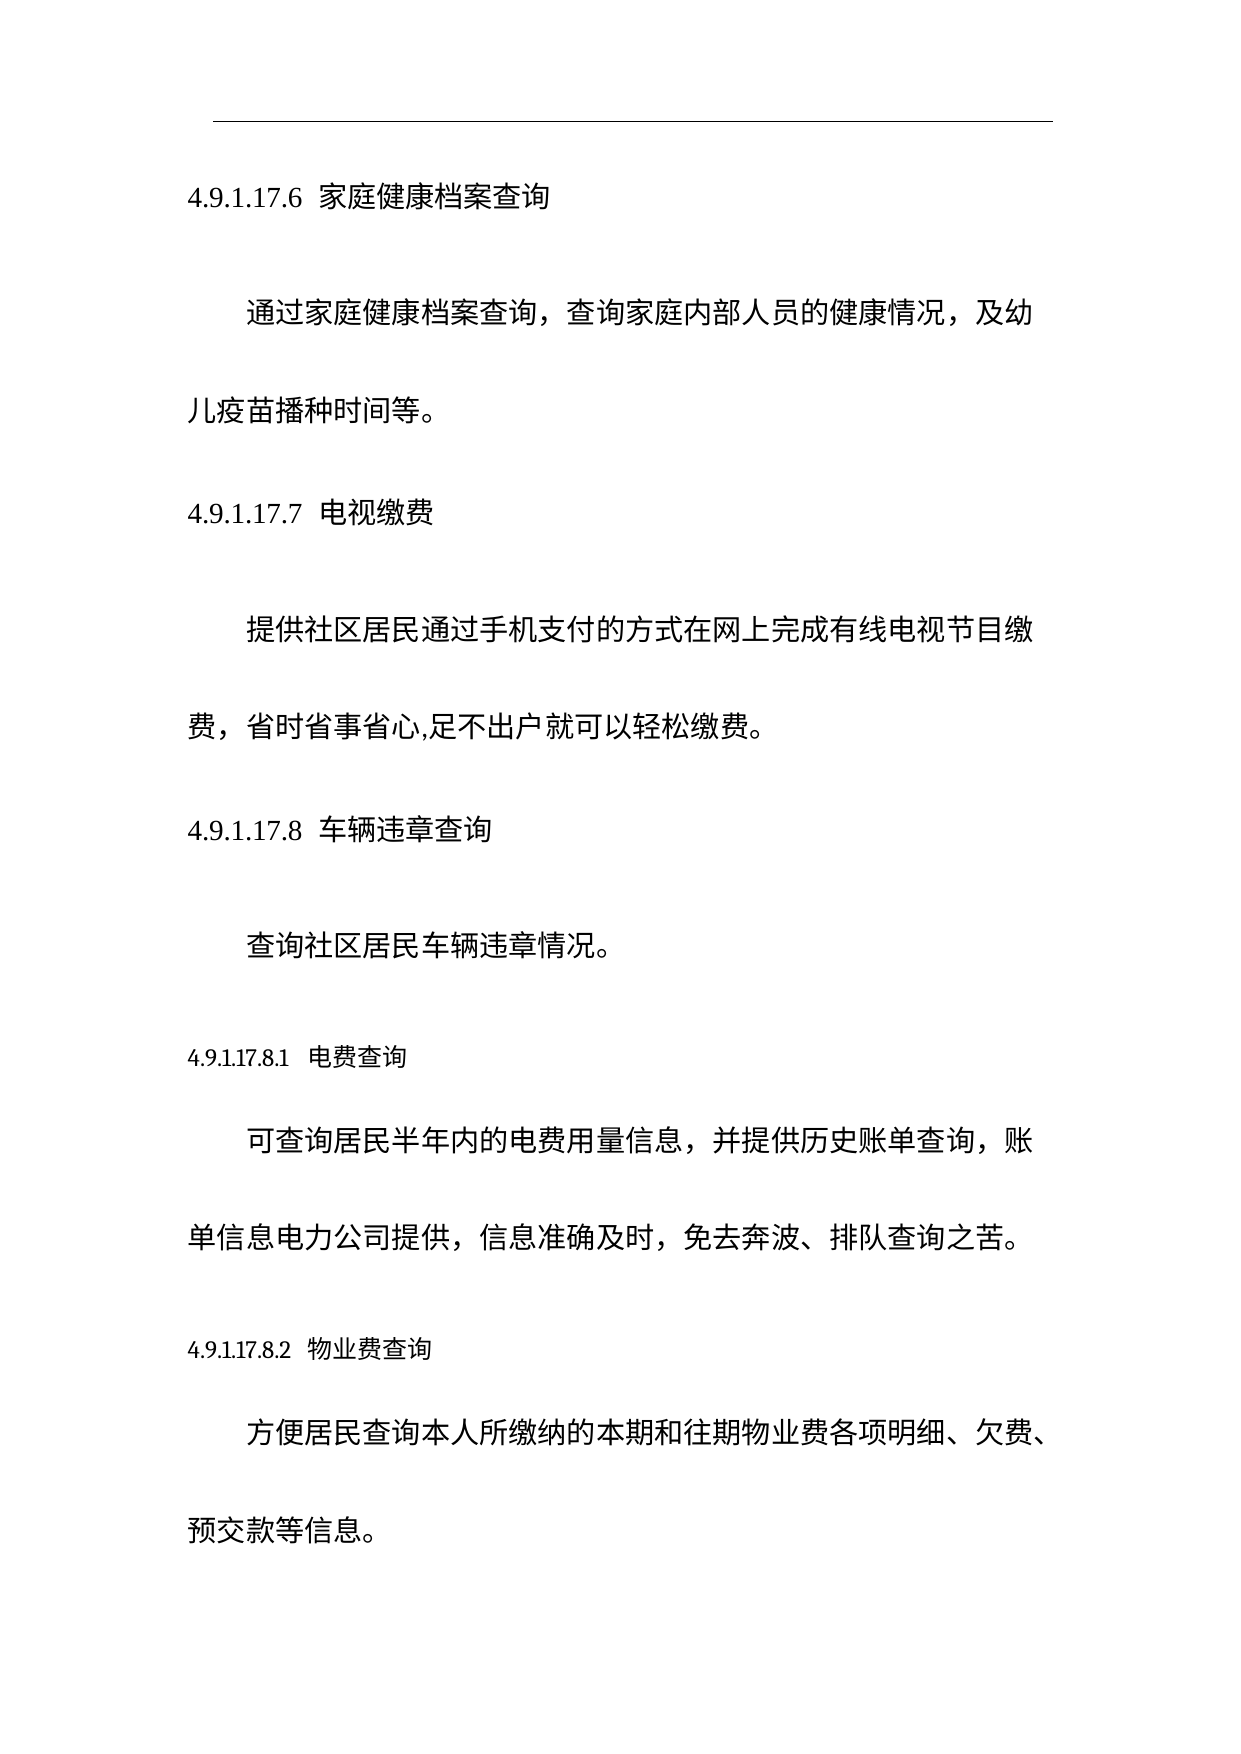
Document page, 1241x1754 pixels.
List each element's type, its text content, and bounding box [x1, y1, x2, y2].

subtitle 车辆违章查询 [187, 795, 1053, 860]
subtitle 电视缴费 [187, 478, 1053, 543]
subtitle 家庭健康档案查询 [187, 162, 1053, 227]
text 查询社区居民车辆违章情况。 [187, 911, 1053, 976]
text 可查询居民半年内的电费用量信息，并提供历史账单查询，账单信息电力公司提供，信息准确及时，免去奔波、排队查询之苦。 [187, 1106, 1053, 1269]
subtitle 物业费查询 [187, 1315, 1053, 1380]
text 方便居民查询本人所缴纳的本期和往期物业费各项明细、欠费、预交款等信息。 [187, 1398, 1053, 1561]
text 通过家庭健康档案查询，查询家庭内部人员的健康情况，及幼儿疫苗播种时间等。 [187, 278, 1053, 441]
text 提供社区居民通过手机支付的方式在网上完成有线电视节目缴费，省时省事省心,足不出户就可以轻松缴费。 [187, 595, 1053, 757]
subtitle 电费查询 [187, 1023, 1053, 1088]
